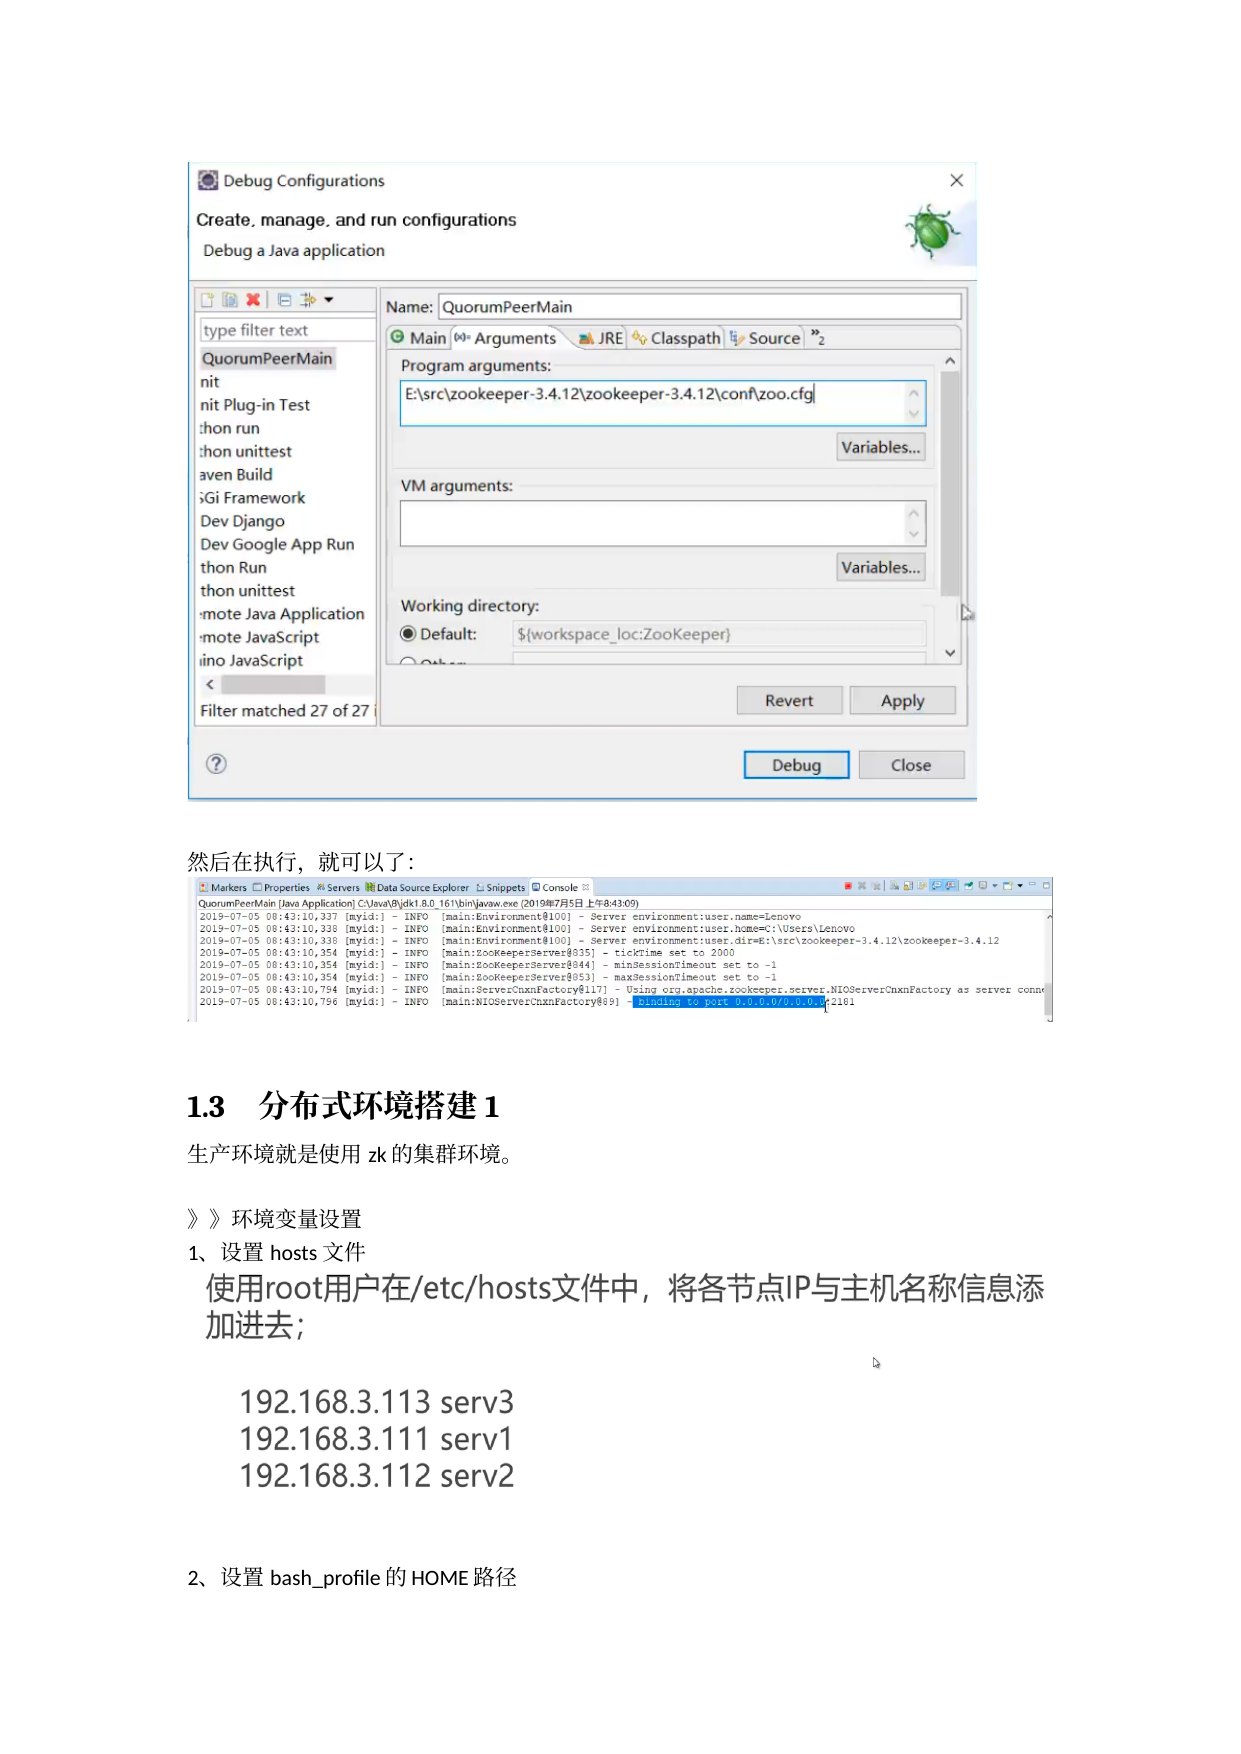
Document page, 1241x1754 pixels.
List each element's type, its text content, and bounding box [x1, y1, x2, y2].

text 生产环境就是使用 zk 的集群环境。 [187, 1137, 1053, 1169]
picture [187, 877, 1053, 1022]
picture [187, 1267, 1053, 1501]
picture [187, 162, 978, 802]
text 》》环境变量设置 [187, 1202, 1053, 1234]
subtitle 分布式环境搭建 1 [187, 1072, 1053, 1137]
text 1、设置 hosts 文件 [187, 1234, 1053, 1267]
text 2、设置 bash_profile的HOME 路径 [187, 1559, 1053, 1592]
text 然后在执行，就可以了： [187, 844, 1053, 877]
